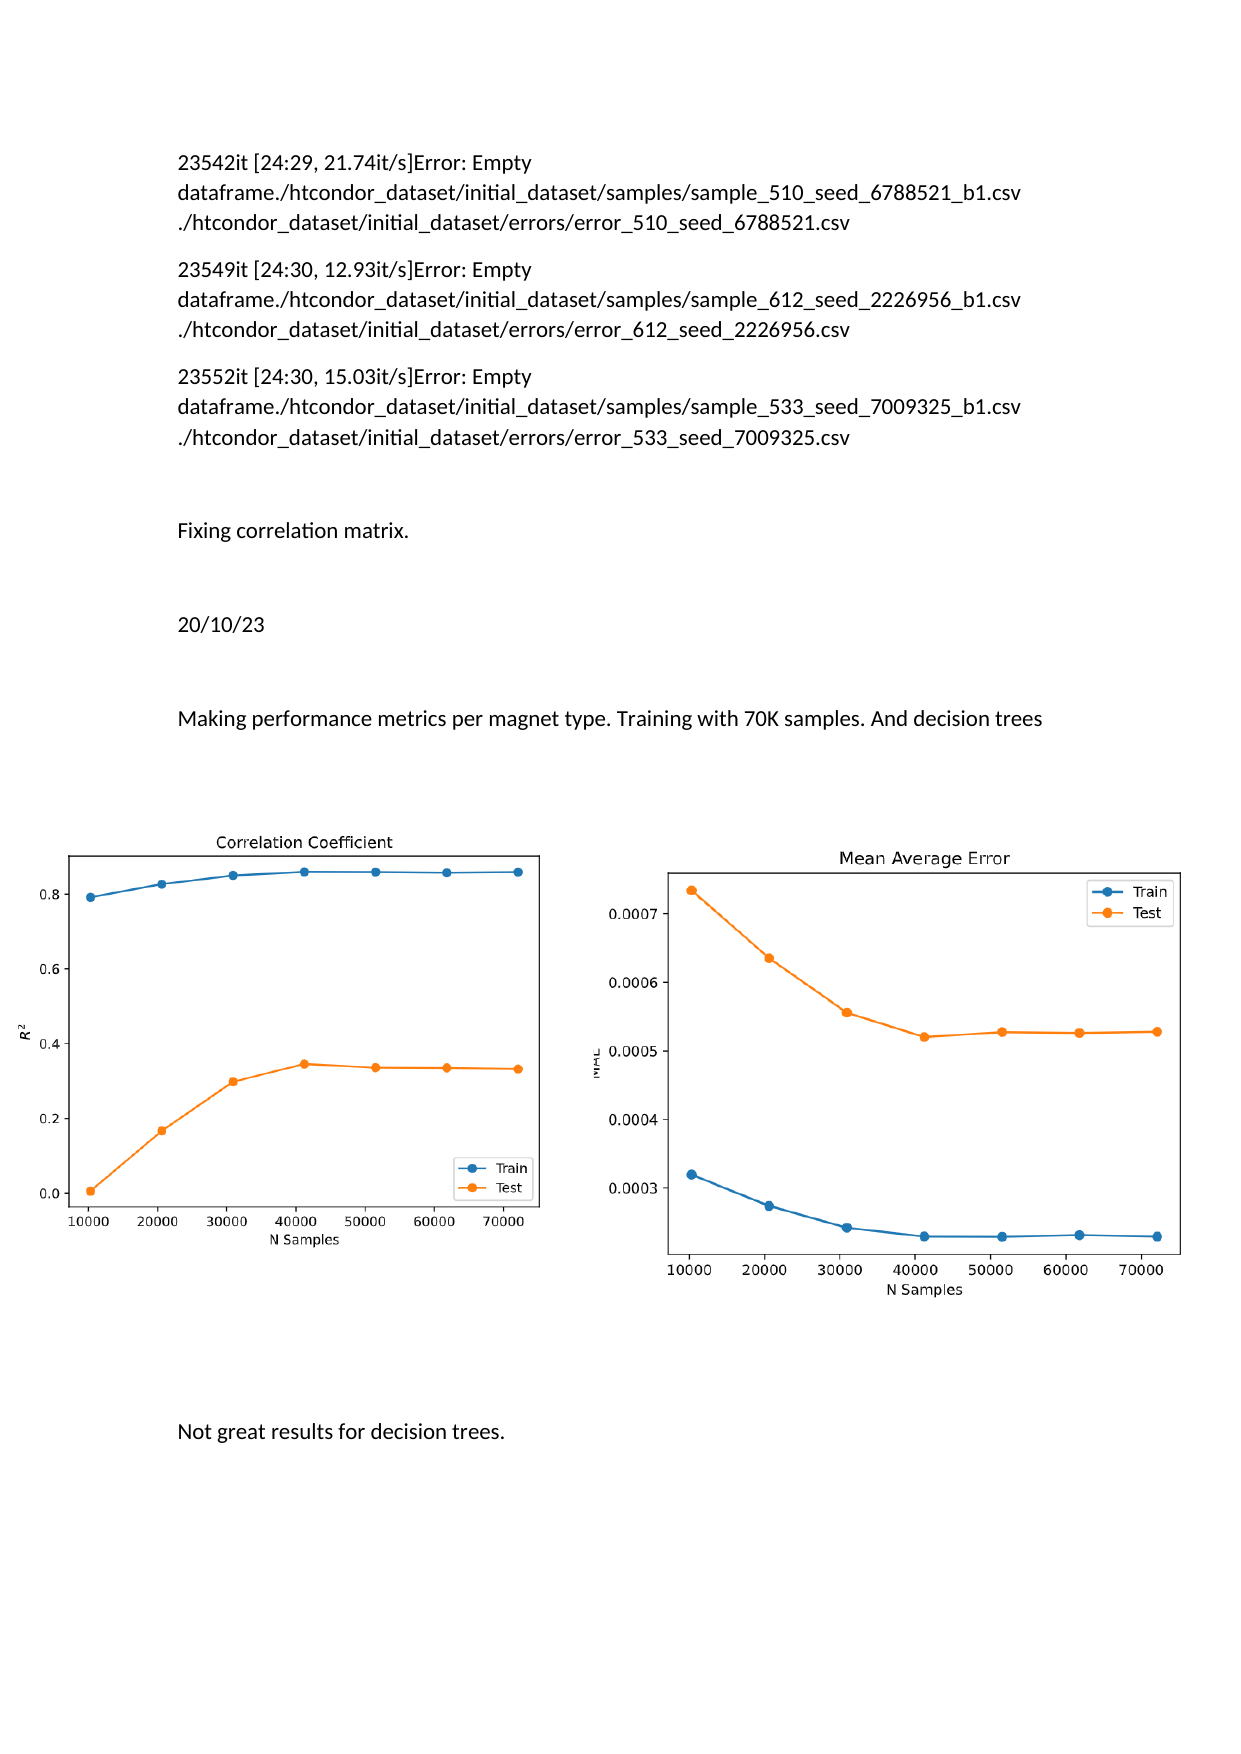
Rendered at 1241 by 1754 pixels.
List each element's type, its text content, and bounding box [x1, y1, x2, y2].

text 23549it [24:30, 12.93it/s]Error: Empty dataframe./htcondor_dataset/initial_dataset/samples/sample_612_seed_2226956_b1.csv ./htcondor_dataset/initial_dataset/errors/error_612_seed_2226956.csv [177, 255, 1063, 343]
text 23552it [24:30, 15.03it/s]Error: Empty dataframe./htcondor_dataset/initial_dataset/samples/sample_533_seed_7009325_b1.csv ./htcondor_dataset/initial_dataset/errors/error_533_seed_7009325.csv [177, 362, 1063, 451]
picture [0, 808, 1241, 1303]
text Fixing correlation matrix. [177, 516, 1063, 544]
text Not great results for decision trees. [177, 1417, 1063, 1445]
text 23542it [24:29, 21.74it/s]Error: Empty dataframe./htcondor_dataset/initial_dataset/samples/sample_510_seed_6788521_b1.csv ./htcondor_dataset/initial_dataset/errors/error_510_seed_6788521.csv [177, 148, 1063, 236]
text Making performance metrics per magnet type. Training with 70K samples. And decision trees [177, 704, 1063, 732]
text 20/10/23 [177, 610, 1063, 638]
